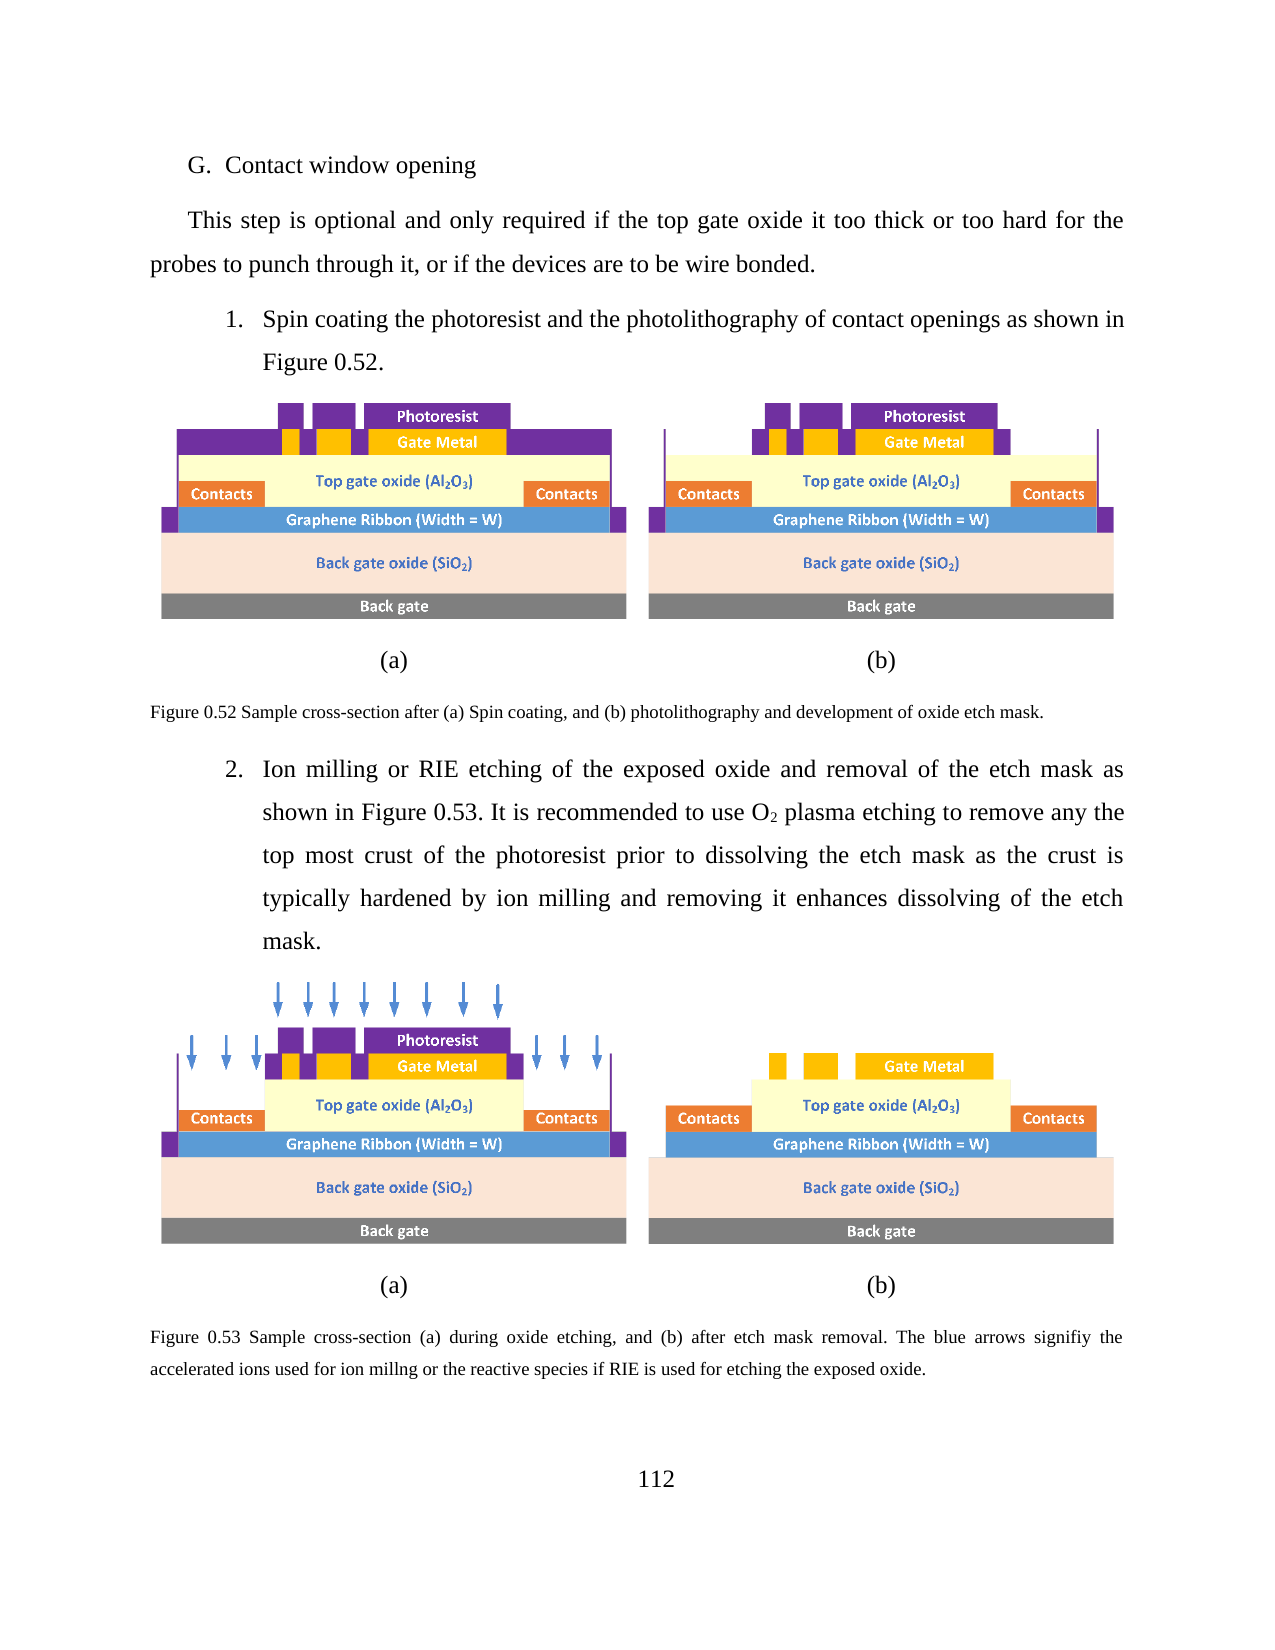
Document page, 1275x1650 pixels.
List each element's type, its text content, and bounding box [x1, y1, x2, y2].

table_header (a) [150, 403, 637, 701]
list Contact window opening [165, 150, 1125, 179]
table_header (b) [638, 982, 1125, 1326]
text This step is optional and only required if the top gate oxide it too thick or too hard for the probes to punch through it, or if the devices are to be wire bonded. [150, 206, 1125, 277]
picture [161, 982, 627, 1244]
picture [648, 1053, 1114, 1244]
table_header (b) [638, 403, 1125, 701]
picture [161, 403, 627, 619]
picture [648, 403, 1114, 619]
table_header (a) [150, 982, 637, 1326]
